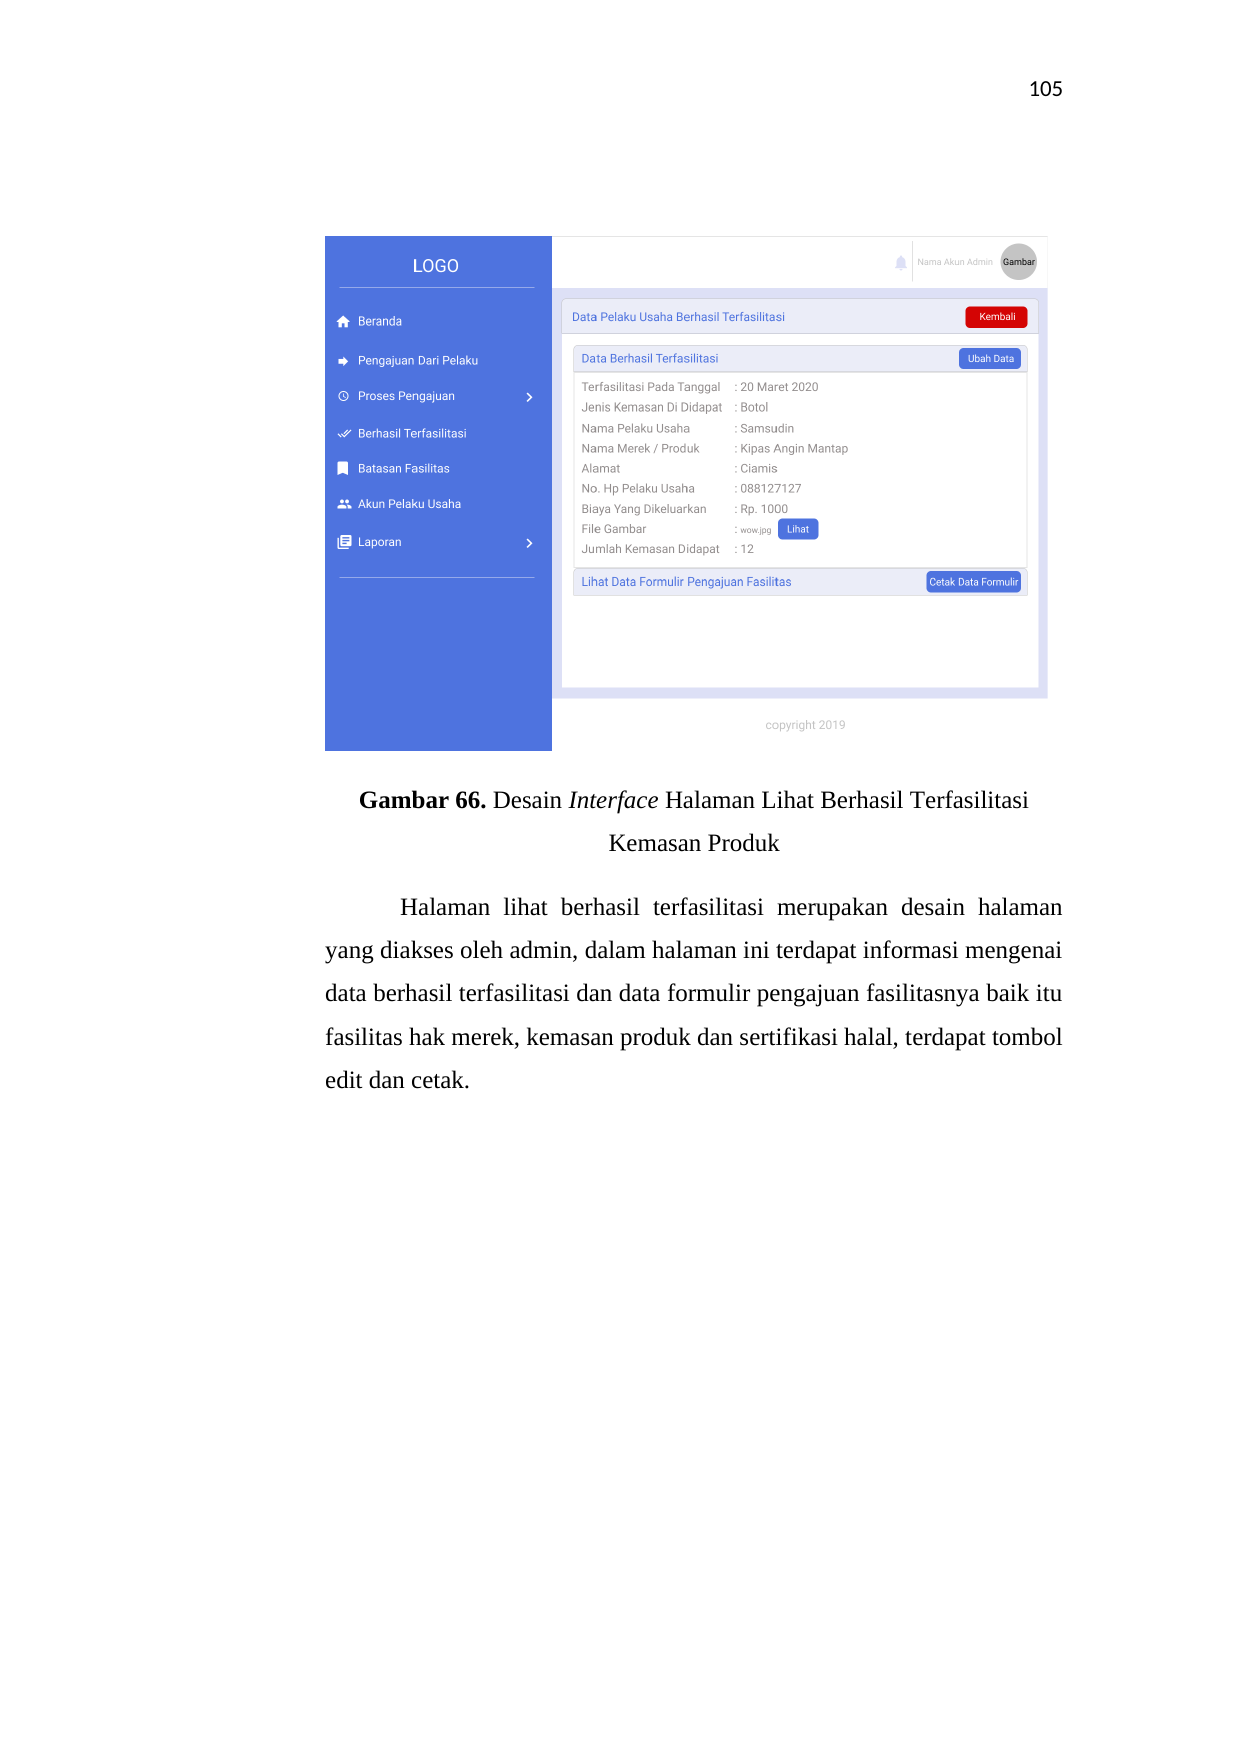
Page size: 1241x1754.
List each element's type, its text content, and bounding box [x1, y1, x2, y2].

text Halaman lihat berhasil terfasilitasi merupakan desain halaman yang diakses oleh admin, dalam halaman ini terdapat informasi mengenai data berhasil terfasilitasi dan data formulir pengajuan fasilitasnya baik itu fasilitas hak merek, kemasan produk dan sertifikasi halal, terdapat tombol edit dan cetak. [325, 892, 1063, 1093]
text Gambar 66. Desain Interface Halaman Lihat Berhasil Terfasilitasi Kemasan Produk [325, 785, 1063, 857]
picture [325, 236, 1048, 751]
